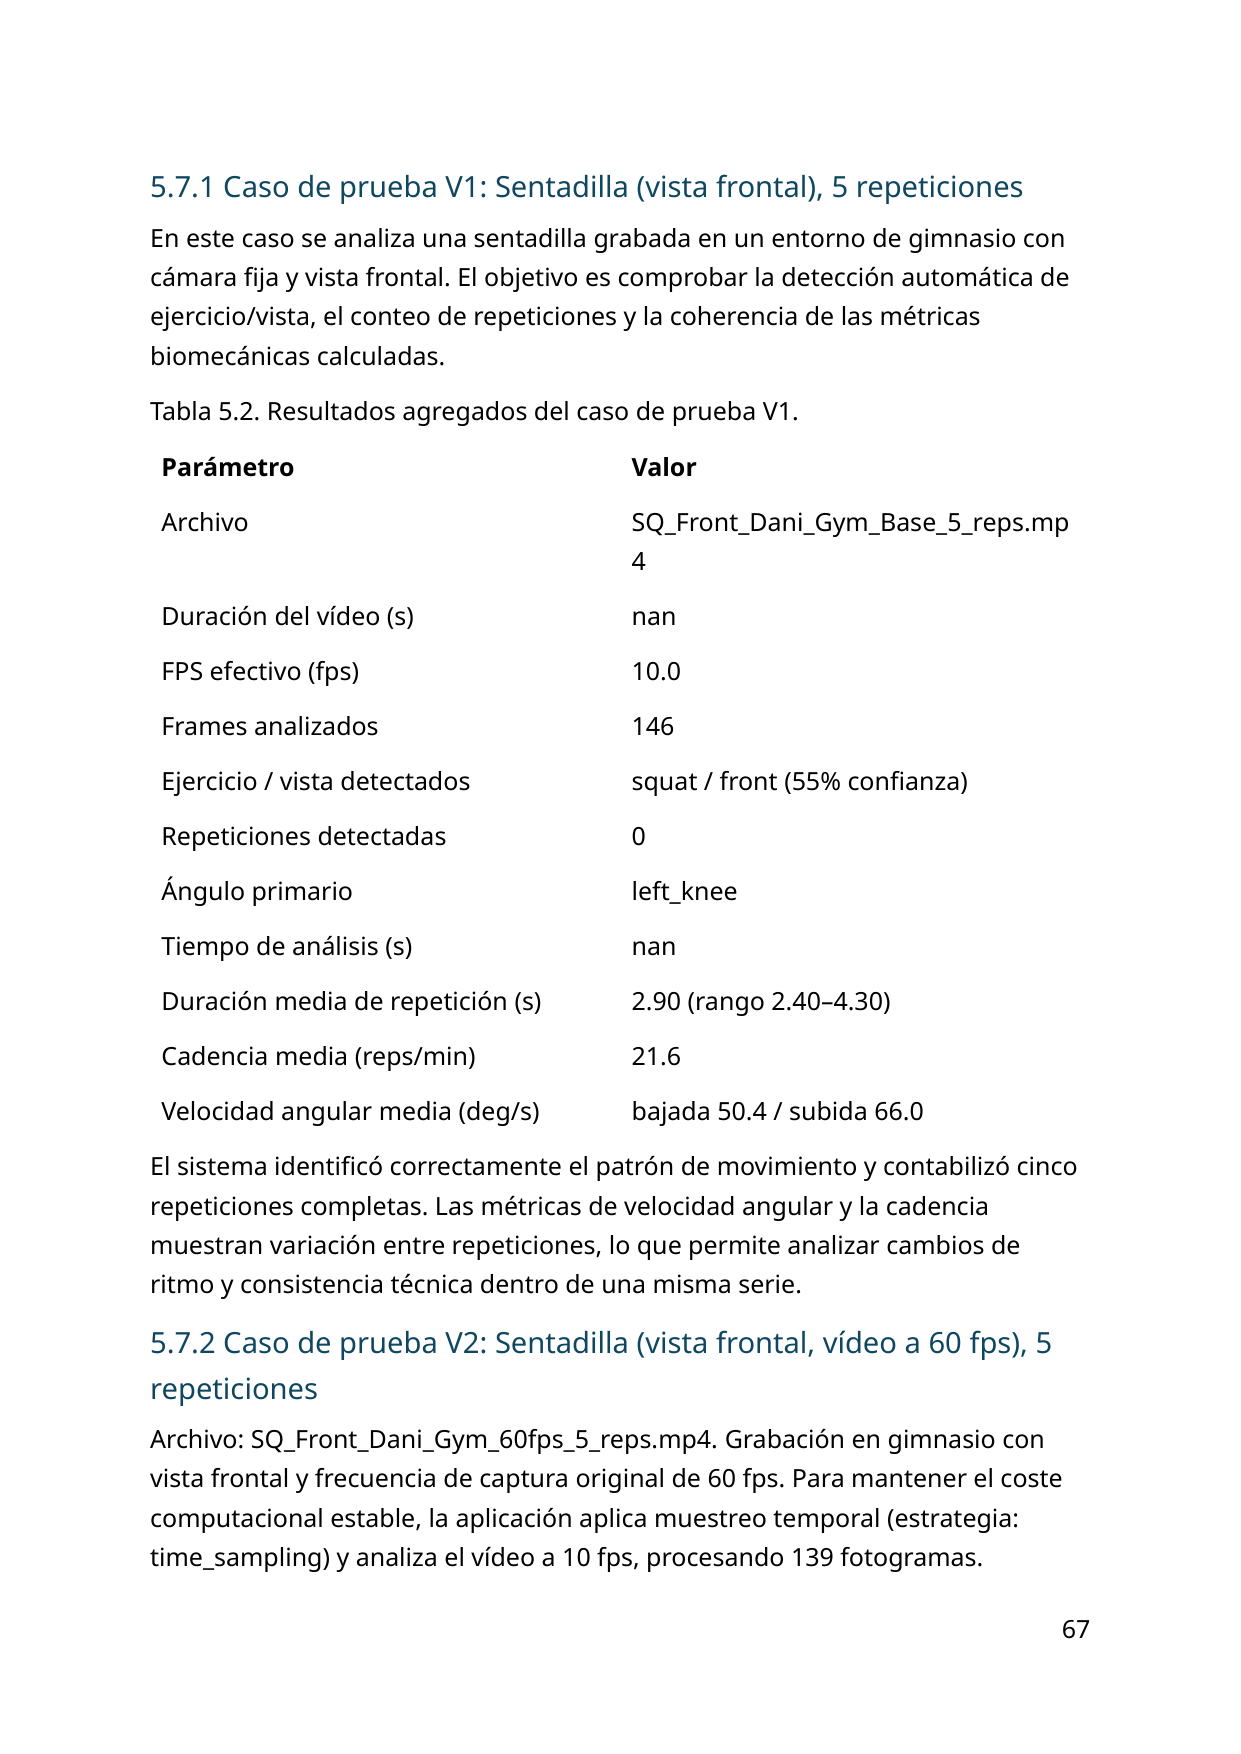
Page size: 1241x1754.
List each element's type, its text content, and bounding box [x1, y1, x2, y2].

table_cell Duración media de repetición (s) [150, 984, 620, 1039]
subtitle 5.7.2 Caso de prueba V2: Sentadilla (vista frontal, vídeo a 60 fps), 5 repeticiones [150, 1322, 1090, 1408]
table_cell left_knee [620, 874, 1090, 929]
text Archivo: SQ_Front_Dani_Gym_60fps_5_reps.mp4. Grabación en gimnasio con vista frontal y frecuencia de captura original de 60 fps. Para mantener el coste computacional estable, la aplicación aplica muestreo temporal (estrategia: time_sampling) y analiza el vídeo a 10 fps, procesando 139 fotogramas. [150, 1422, 1090, 1573]
table_cell Cadencia media (reps/min) [150, 1039, 620, 1094]
table_cell 0 [620, 819, 1090, 874]
table_cell Tiempo de análisis (s) [150, 929, 620, 984]
table_cell 146 [620, 709, 1090, 764]
text El sistema identificó correctamente el patrón de movimiento y contabilizó cinco repeticiones completas. Las métricas de velocidad angular y la cadencia muestran variación entre repeticiones, lo que permite analizar cambios de ritmo y consistencia técnica dentro de una misma serie. [150, 1149, 1090, 1301]
table_cell nan [620, 599, 1090, 654]
table_cell SQ_Front_Dani_Gym_Base_5_reps.mp4 [620, 505, 1090, 599]
table_header Valor [620, 450, 1090, 505]
text En este caso se analiza una sentadilla grabada en un entorno de gimnasio con cámara fija y vista frontal. El objetivo es comprobar la detección automática de ejercicio/vista, el conteo de repeticiones y la coherencia de las métricas biomecánicas calculadas. [150, 221, 1090, 372]
text Tabla 5.2. Resultados agregados del caso de prueba V1. [150, 394, 1090, 428]
table_cell Velocidad angular media (deg/s) [150, 1094, 620, 1149]
table_cell Repeticiones detectadas [150, 819, 620, 874]
table_cell Frames analizados [150, 709, 620, 764]
table_cell nan [620, 929, 1090, 984]
table_cell Ejercicio / vista detectados [150, 764, 620, 819]
subtitle 5.7.1 Caso de prueba V1: Sentadilla (vista frontal), 5 repeticiones [150, 167, 1090, 206]
table_cell 21.6 [620, 1039, 1090, 1094]
table_header Parámetro [150, 450, 620, 505]
table_cell Archivo [150, 505, 620, 599]
table_cell 2.90 (rango 2.40–4.30) [620, 984, 1090, 1039]
table_cell Duración del vídeo (s) [150, 599, 620, 654]
table_cell bajada 50.4 / subida 66.0 [620, 1094, 1090, 1149]
table_cell 10.0 [620, 654, 1090, 709]
table_cell Ángulo primario [150, 874, 620, 929]
table_cell squat / front (55% confianza) [620, 764, 1090, 819]
table_cell FPS efectivo (fps) [150, 654, 620, 709]
